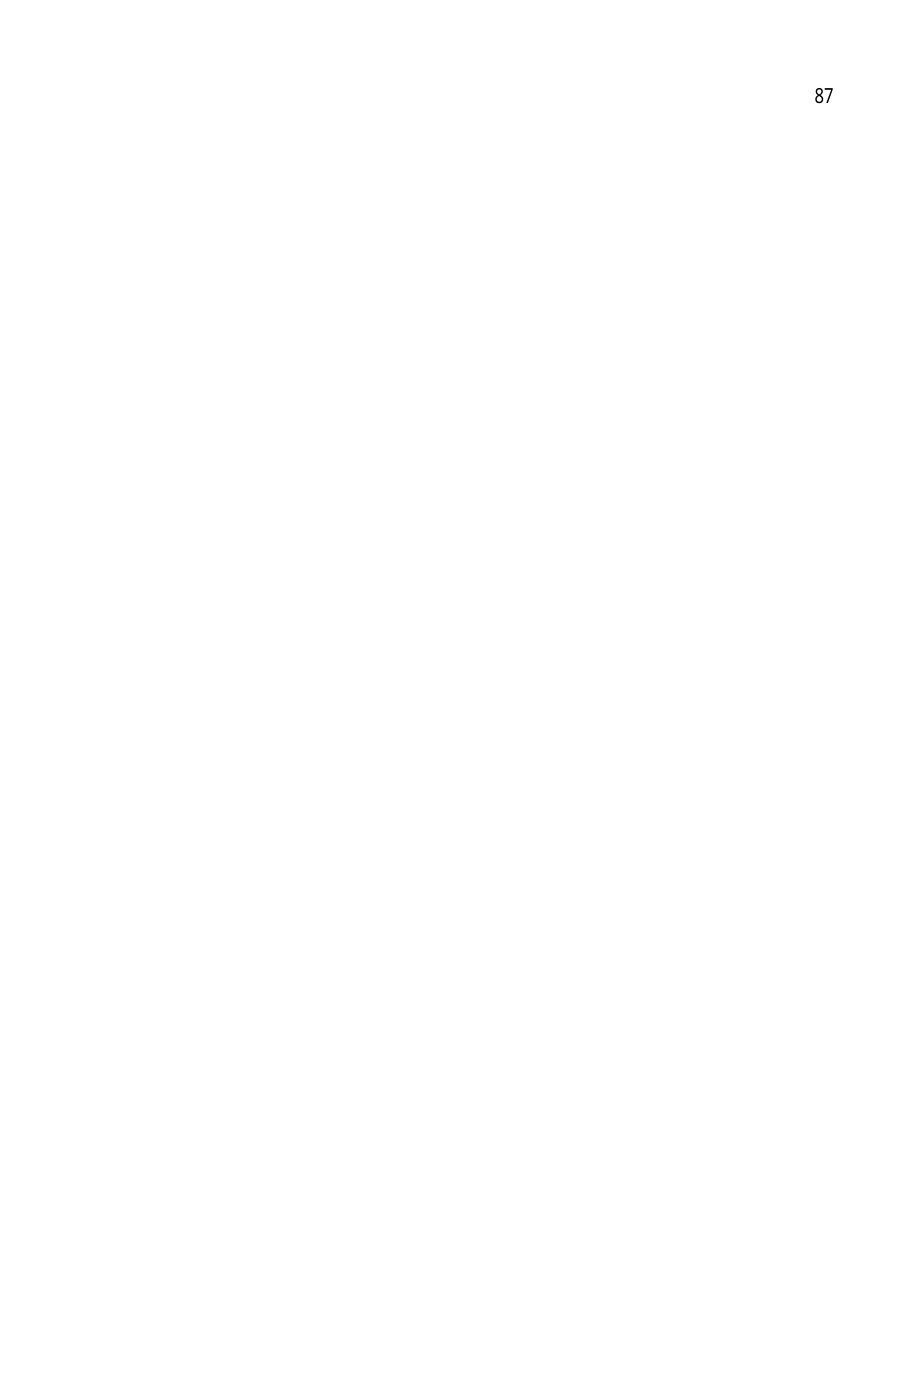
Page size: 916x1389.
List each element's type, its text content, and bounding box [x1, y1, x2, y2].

text 87 [140, 81, 833, 110]
